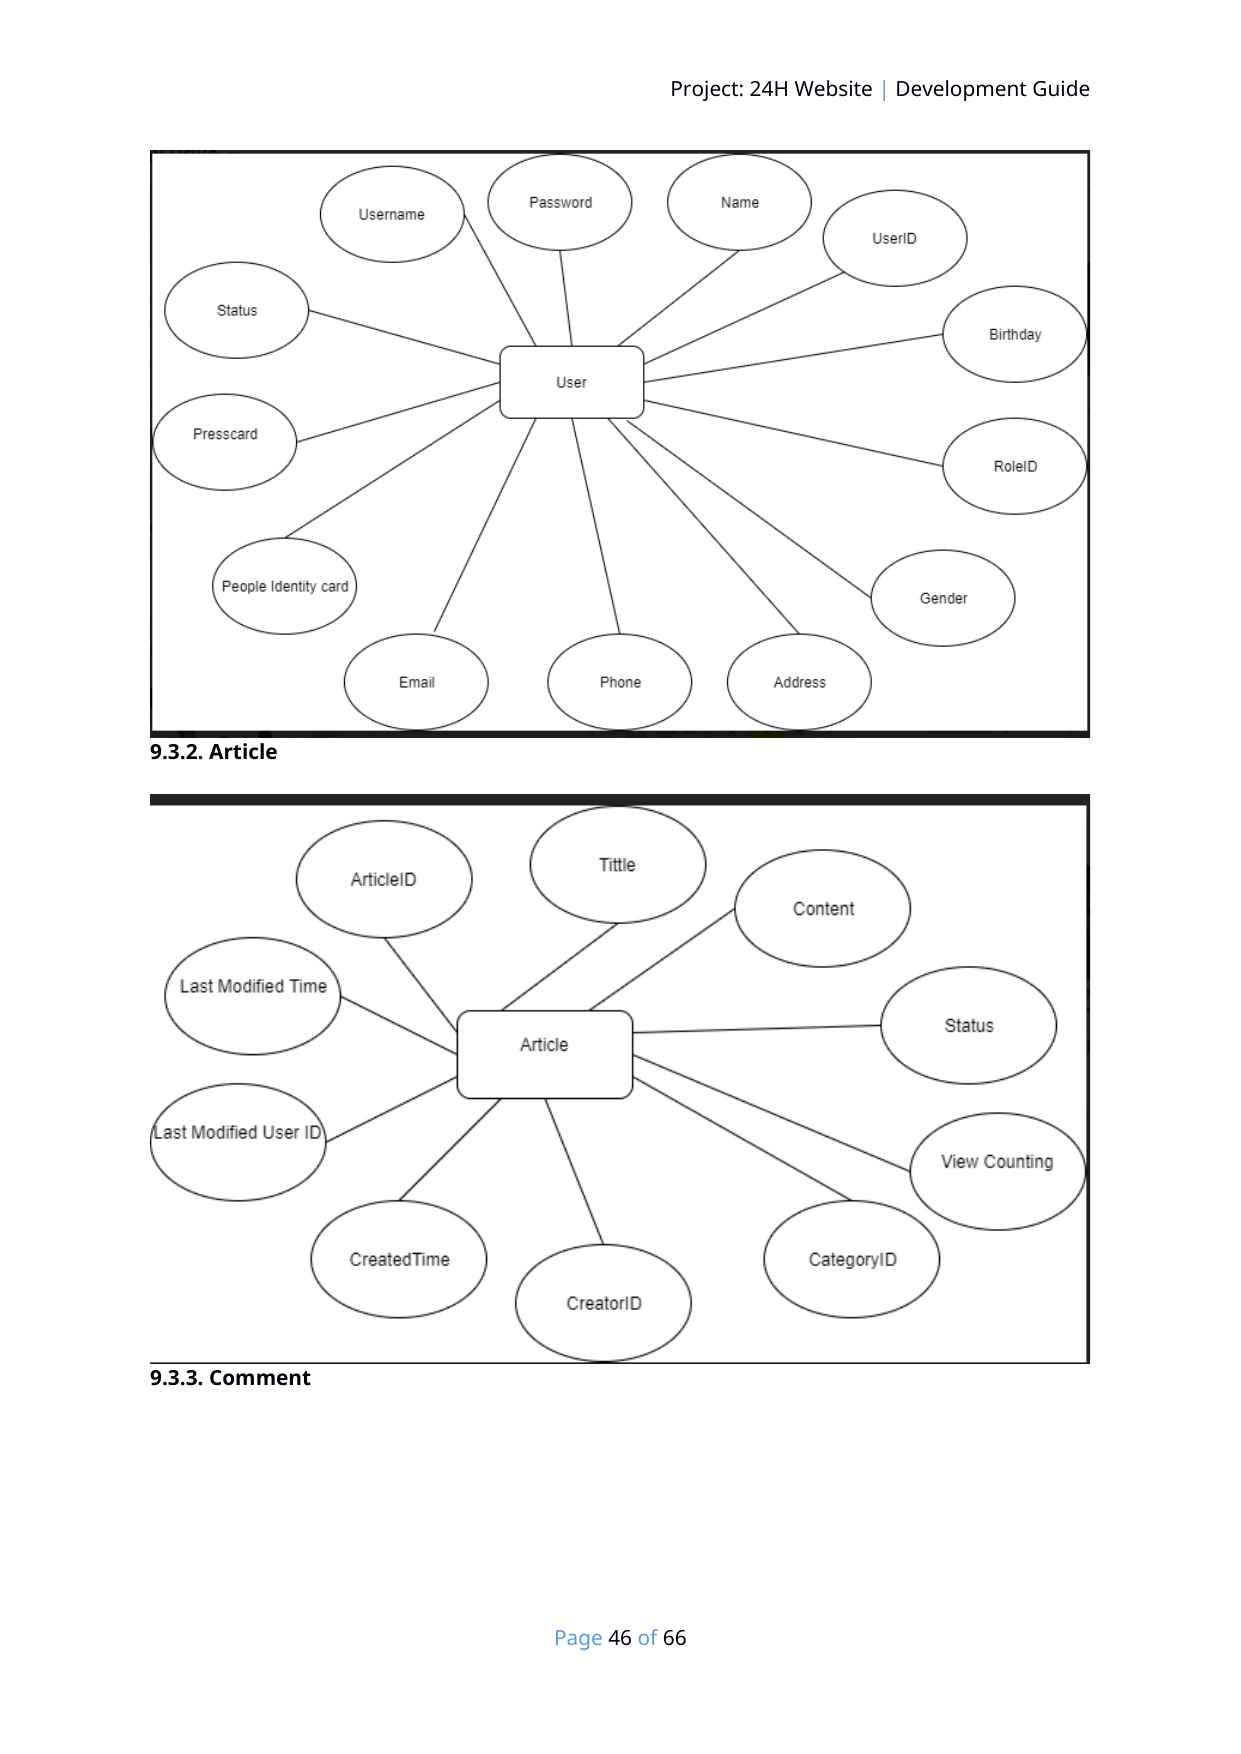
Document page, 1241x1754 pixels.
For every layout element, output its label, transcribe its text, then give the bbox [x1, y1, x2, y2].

picture [150, 794, 1091, 1364]
text 9.3.2. Article [150, 738, 1090, 766]
text 9.3.3. Comment [150, 1364, 1090, 1392]
picture [150, 150, 1091, 738]
